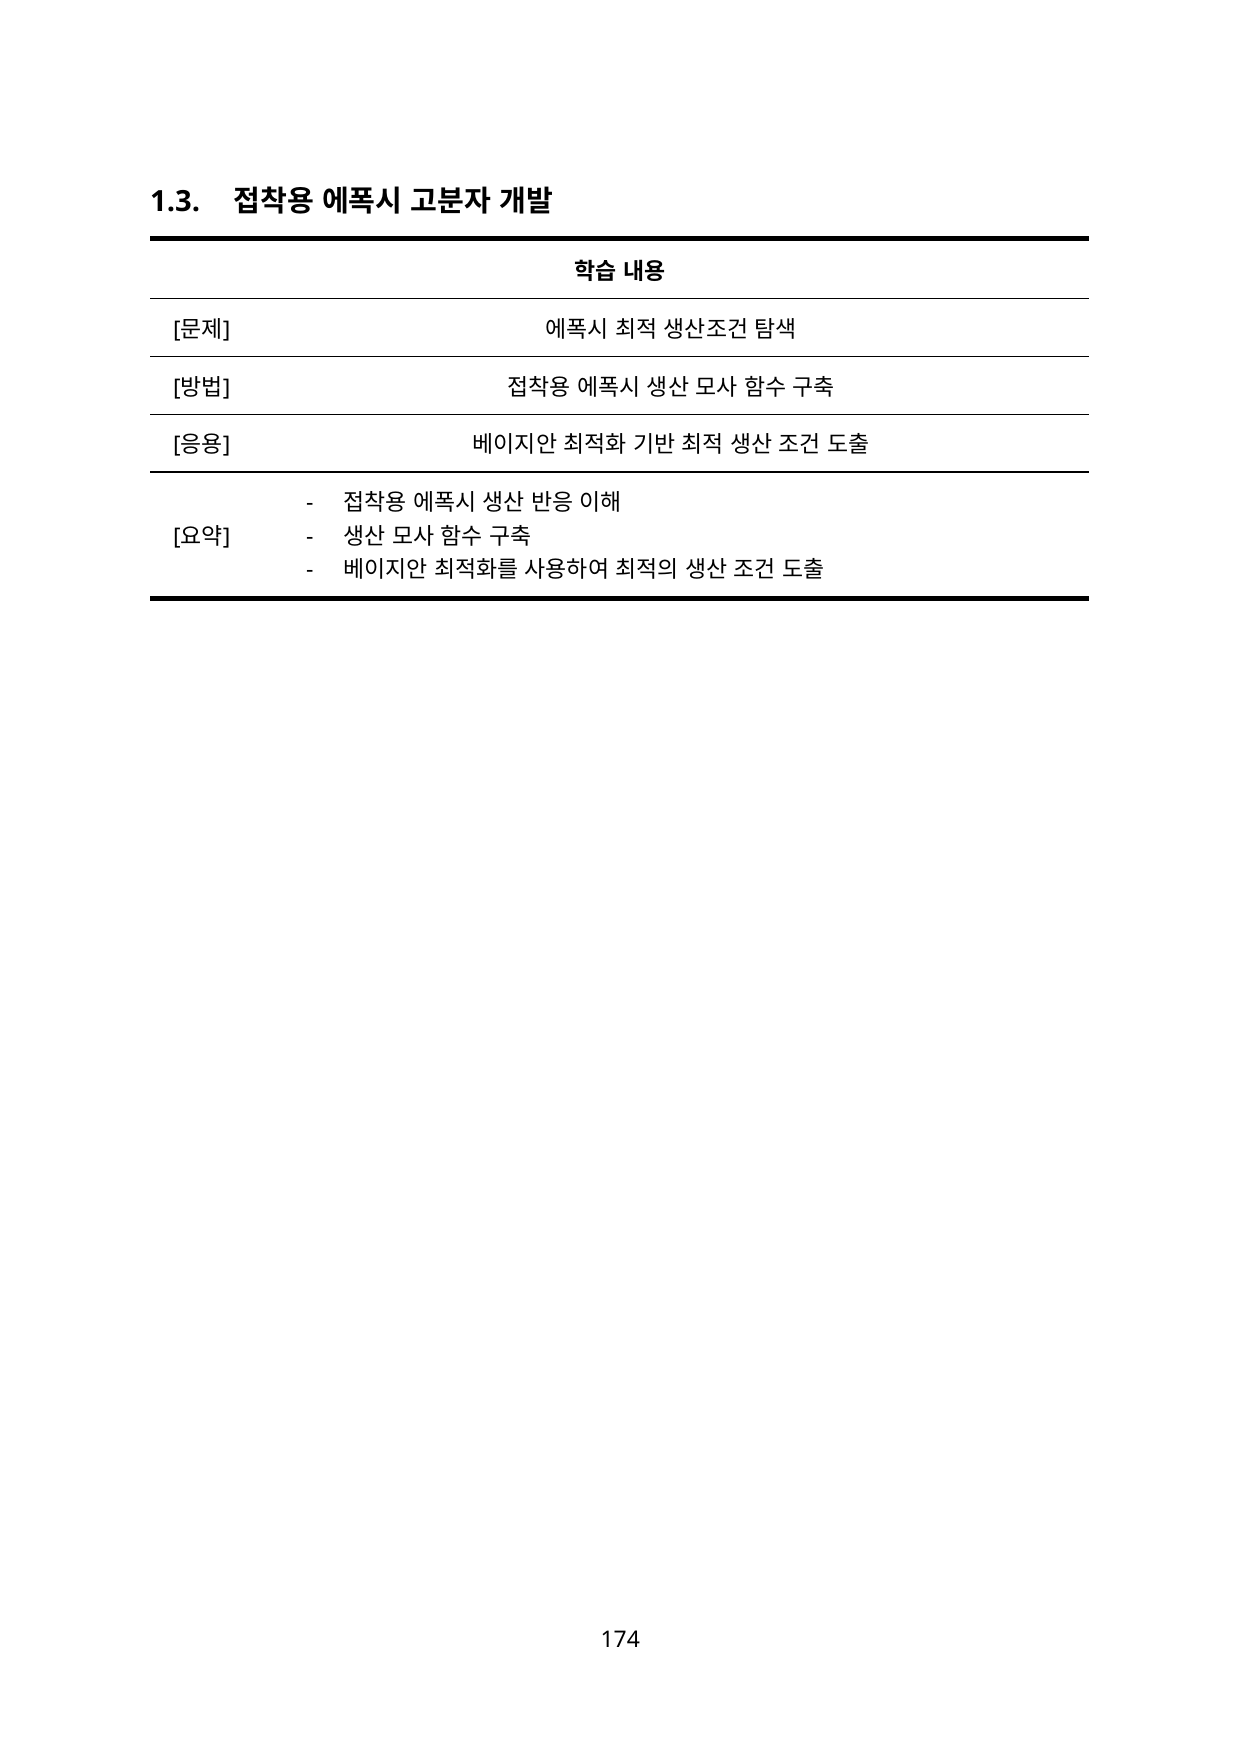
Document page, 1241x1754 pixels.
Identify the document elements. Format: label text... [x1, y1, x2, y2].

subtitle 접착용 에폭시 고분자 개발 [150, 177, 1090, 219]
table_header 학습 내용 [150, 241, 1089, 298]
table_cell 에폭시 최적 생산조건 탐색 [253, 299, 1089, 356]
table_cell [문제] [150, 299, 253, 356]
table_cell [요약] [150, 473, 253, 596]
table_cell [방법] [150, 357, 253, 413]
table_cell [응용] [150, 415, 253, 471]
table_cell 접착용 에폭시 생산 모사 함수 구축 [253, 357, 1089, 413]
table_cell 베이지안 최적화 기반 최적 생산 조건 도출 [253, 415, 1089, 471]
table_cell 접착용 에폭시 생산 반응 이해 생산 모사 함수 구축 베이지안 최적화를 사용하여 최적의 생산 조건 도출 [253, 473, 1089, 596]
